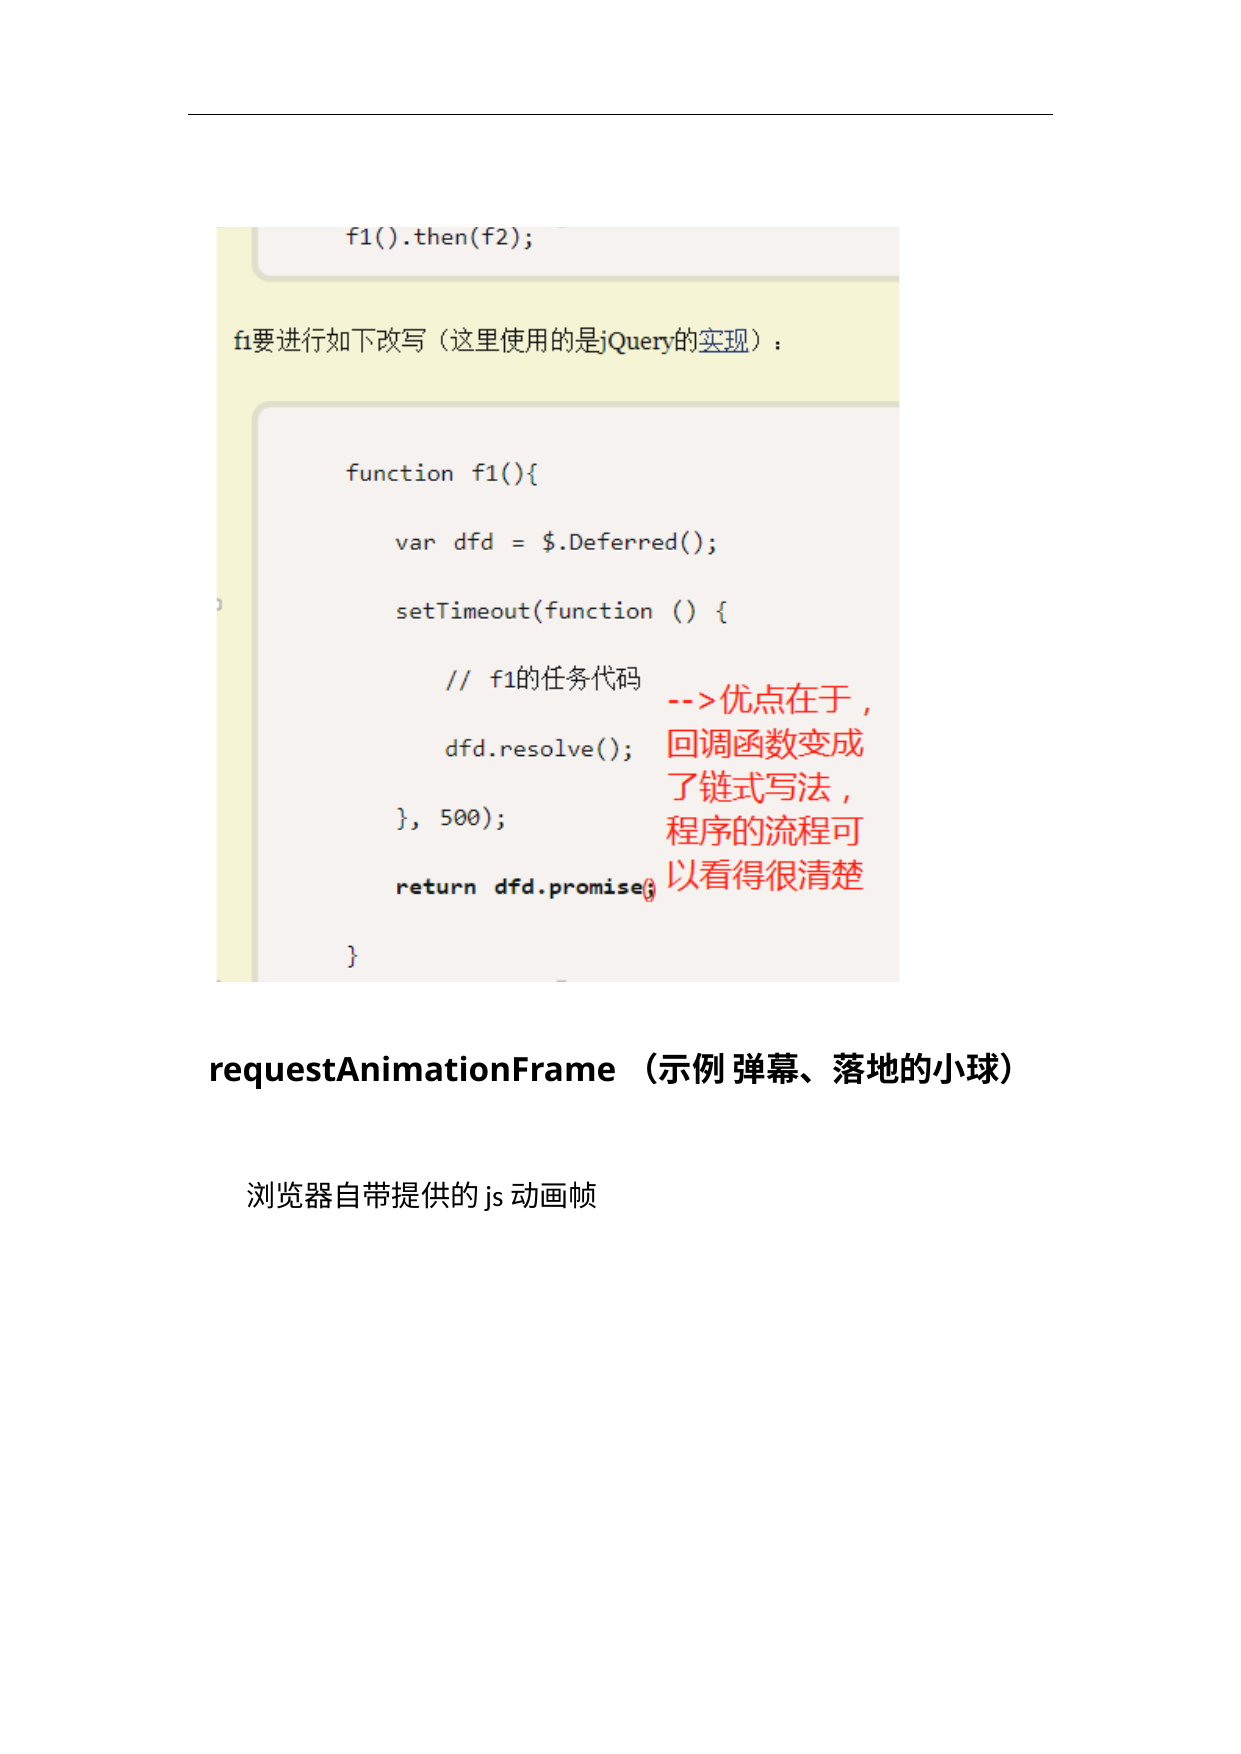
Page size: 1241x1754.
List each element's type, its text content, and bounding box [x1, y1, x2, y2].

text 浏览器自带提供的js 动画帧 [187, 1161, 1053, 1226]
subtitle requestAnimationFrame （示例 弹幕、落地的小球） [187, 1034, 1053, 1099]
picture [216, 227, 900, 982]
